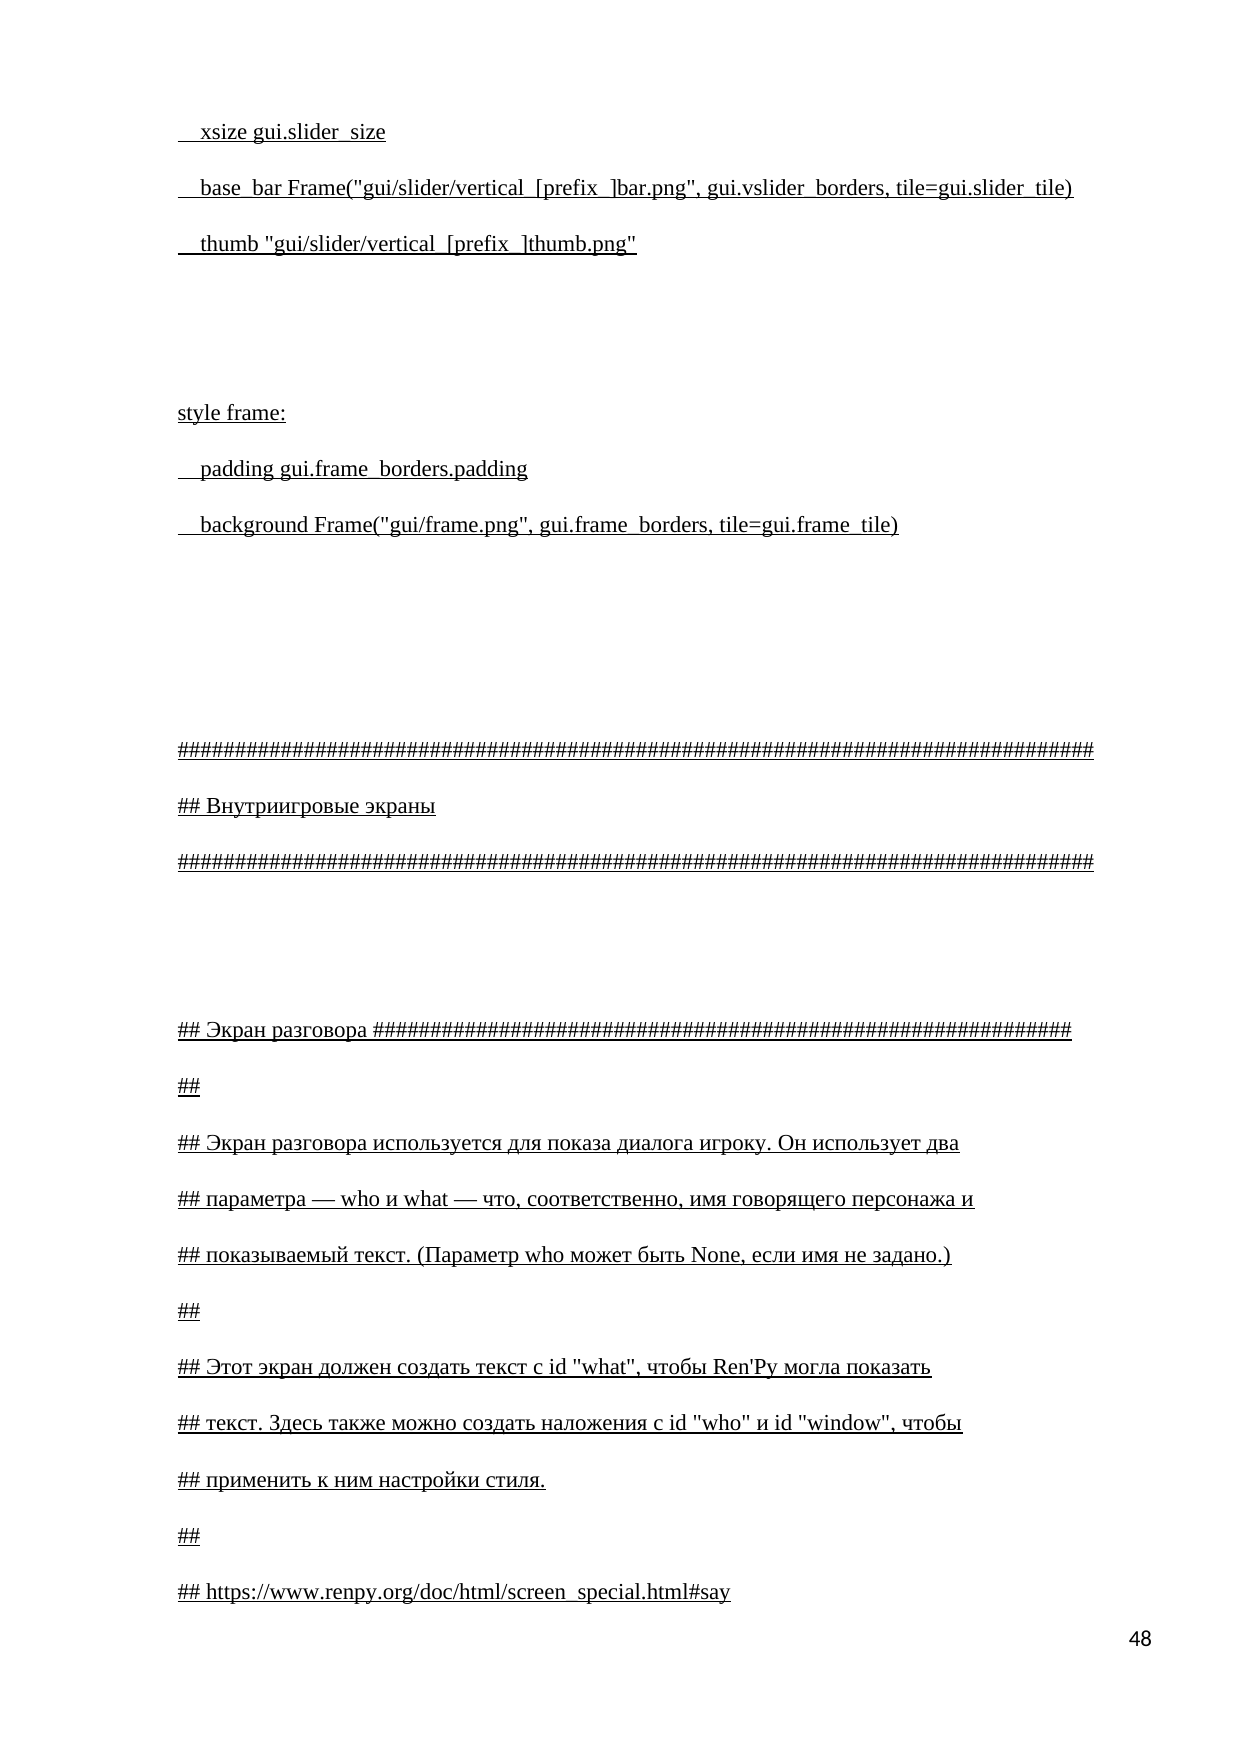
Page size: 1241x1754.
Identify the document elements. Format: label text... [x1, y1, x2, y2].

text ## [177, 1073, 1152, 1099]
text ################################################################################ [177, 736, 1152, 762]
text thumb "gui/slider/vertical_[prefix_]thumb.png" [177, 230, 1152, 257]
text ## Внутриигровые экраны [177, 792, 1152, 818]
text ## применить к ним настройки стиля. [177, 1466, 1152, 1492]
text ## Этот экран должен создать текст с id "what", чтобы Ren'Py могла показать [177, 1353, 1152, 1380]
text background Frame("gui/frame.png", gui.frame_borders, tile=gui.frame_tile) [177, 511, 1152, 537]
text ################################################################################ [177, 848, 1152, 874]
text ## Экран разговора используется для показа диалога игроку. Он использует два [177, 1129, 1152, 1155]
text ## параметра — who и what — что, соответственно, имя говорящего персонажа и [177, 1185, 1152, 1211]
text xsize gui.slider_size [177, 118, 1152, 144]
text style frame: [177, 399, 1152, 425]
text ## текст. Здесь также можно создать наложения с id "who" и id "window", чтобы [177, 1409, 1152, 1436]
text ## [177, 1522, 1152, 1548]
text ## [177, 1297, 1152, 1323]
text padding gui.frame_borders.padding [177, 455, 1152, 481]
text ## показываемый текст. (Параметр who может быть None, если имя не задано.) [177, 1241, 1152, 1267]
text ## Экран разговора ############################################################# [177, 1016, 1152, 1043]
text base_bar Frame("gui/slider/vertical_[prefix_]bar.png", gui.vslider_borders, tile=gui.slider_tile) [177, 174, 1152, 201]
text ## https://www.renpy.org/doc/html/screen_special.html#say [177, 1578, 1152, 1604]
